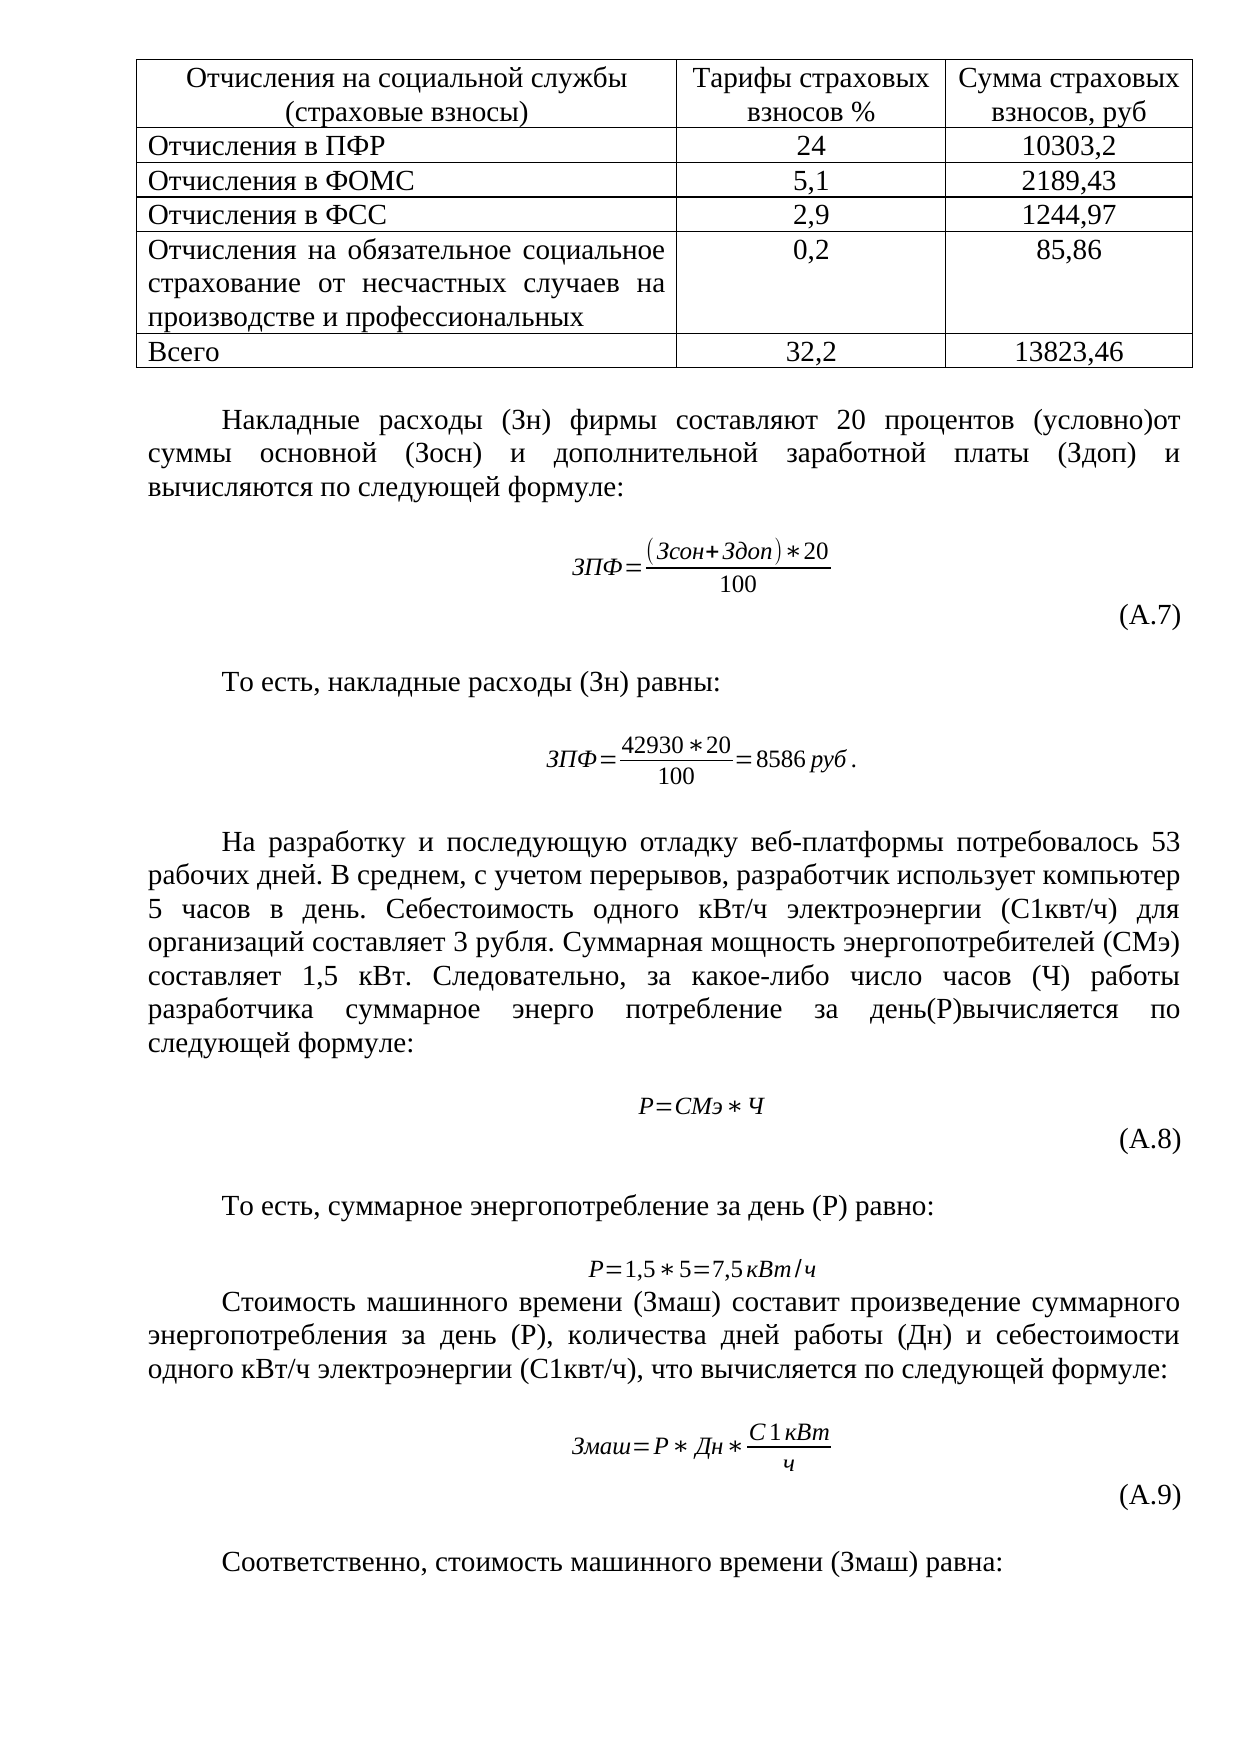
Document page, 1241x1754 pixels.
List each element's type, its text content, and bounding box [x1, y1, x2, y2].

text То есть, суммарное энергопотребление за день (Р) равно: [148, 1188, 1181, 1222]
table_cell 0,2 [677, 232, 945, 333]
table_cell 24 [677, 128, 945, 162]
table_cell Отчисления в ПФР [137, 128, 676, 162]
table_cell 1244,97 [946, 198, 1192, 231]
table_cell Отчисления в ФОМС [137, 163, 676, 196]
table_cell 13823,46 [946, 334, 1192, 367]
text То есть, накладные расходы (Зн) равны: [148, 664, 1181, 698]
table_cell 10303,2 [946, 128, 1192, 162]
table_cell 85,86 [946, 232, 1192, 333]
table_cell 32,2 [677, 334, 945, 367]
text Стоимость машинного времени (Змаш) составит произведение суммарного энергопотребления за день (Р), количества дней работы (Дн) и себестоимости одного кВт/ч электроэнергии (С1квт/ч), что вычисляется по следующей формуле: [148, 1284, 1181, 1384]
table_header Тарифы страховых взносов % [677, 60, 945, 127]
text Соответственно, стоимость машинного времени (Змаш) равна: [148, 1544, 1181, 1578]
table_cell Отчисления на обязательное социальное страхование от несчастных случаев на производстве и профессиональных [137, 232, 676, 333]
table_header Отчисления на социальной службы (страховые взносы) [137, 60, 676, 127]
text (А.8) [148, 1121, 1181, 1154]
text Накладные расходы (Зн) фирмы составляют 20 процентов (условно)от суммы основной (Зосн) и дополнительной заработной платы (Здоп) и вычисляются по следующей формуле: [148, 402, 1181, 502]
table_cell 2189,43 [946, 163, 1192, 196]
text (А.9) [148, 1477, 1181, 1511]
table_cell Всего [137, 334, 676, 367]
table_cell 2,9 [677, 198, 945, 231]
table_cell Отчисления в ФСС [137, 198, 676, 231]
table_header Сумма страховых взносов, руб [946, 60, 1192, 127]
text На разработку и последующую отладку веб-платформы потребовалось 53 рабочих дней. В среднем, с учетом перерывов, разработчик использует компьютер 5 часов в день. Себестоимость одного кВт/ч электроэнергии (С1квт/ч) для организаций составляет 3 рубля. Суммарная мощность энергопотребителей (СМэ) составляет 1,5 кВт. Следовательно, за какое-либо число часов (Ч) работы разработчика суммарное энерго потребление за день(Р)вычисляется по следующей формуле: [148, 824, 1181, 1059]
table_cell 5,1 [677, 163, 945, 196]
text (А.7) [148, 597, 1181, 631]
